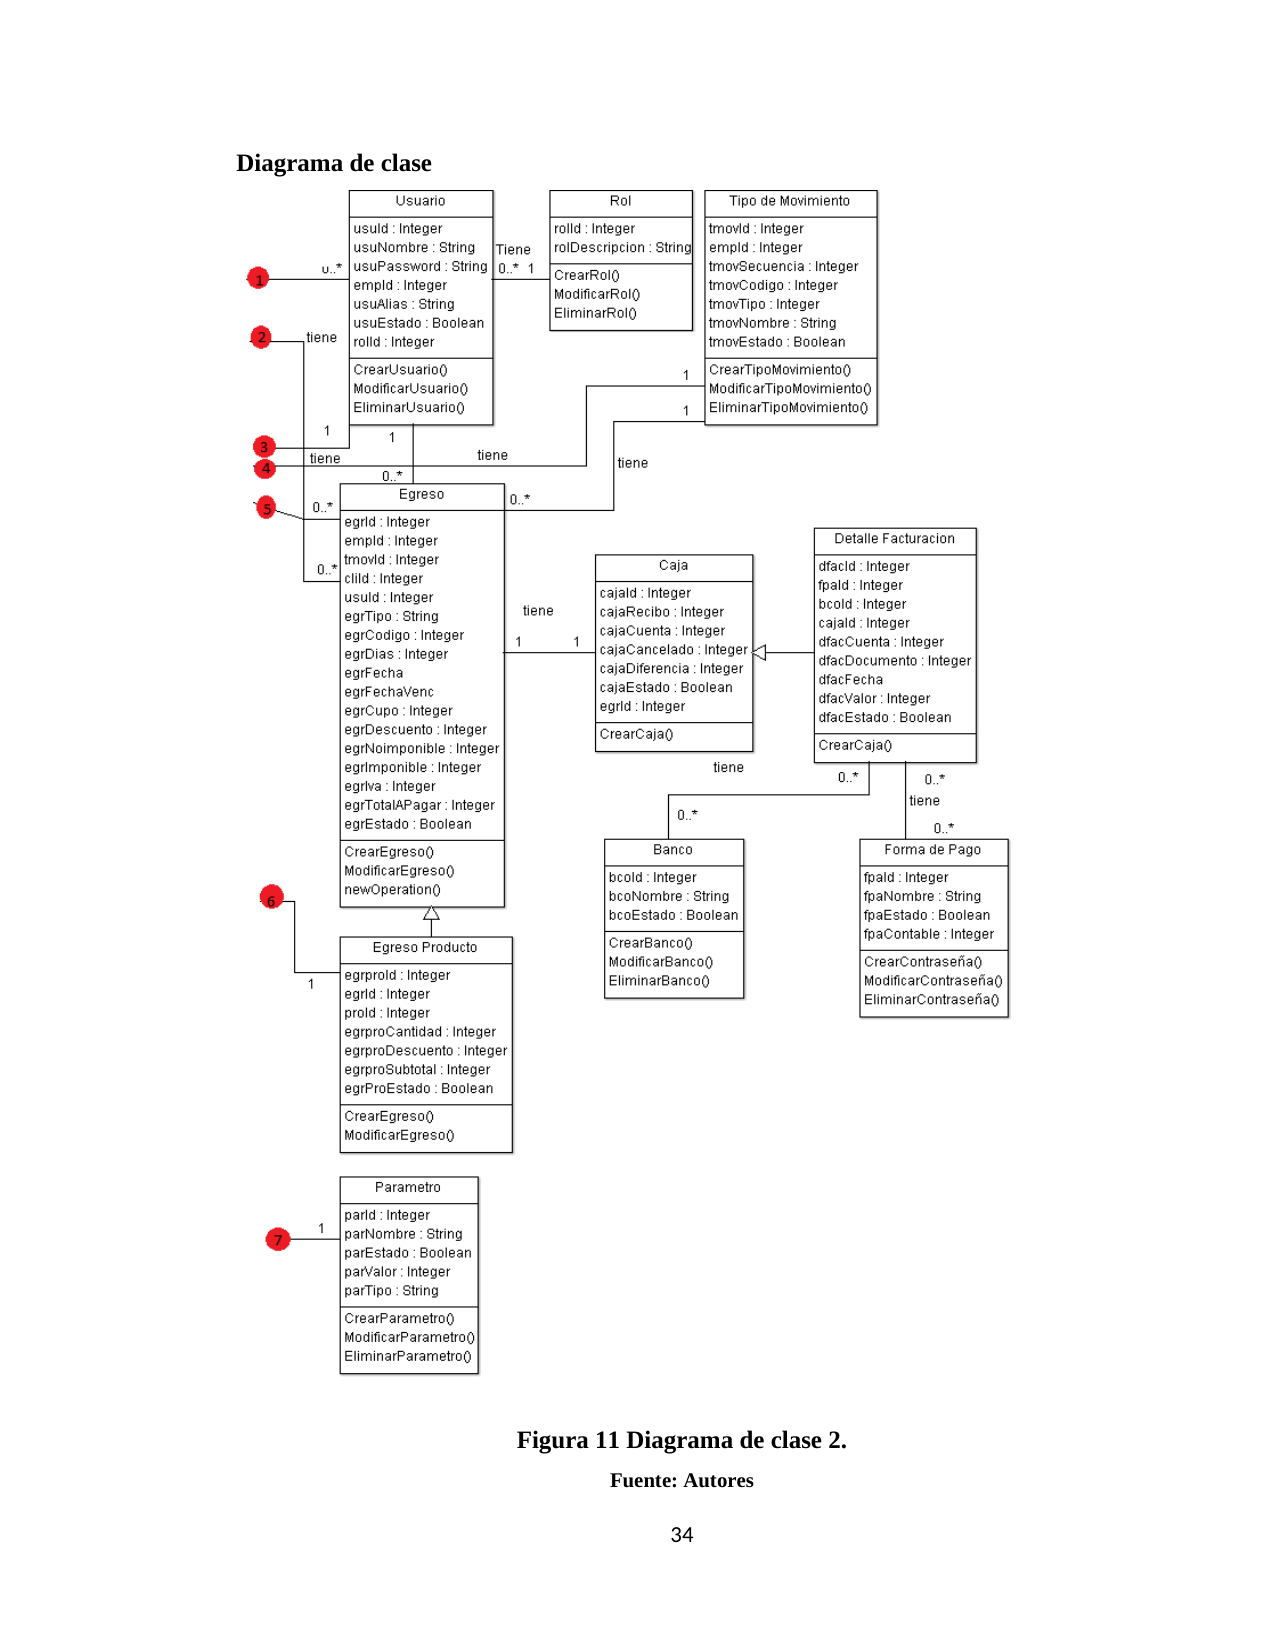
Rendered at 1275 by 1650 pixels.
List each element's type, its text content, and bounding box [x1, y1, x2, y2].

text Diagrama de clase [236, 148, 1127, 176]
picture [236, 190, 1043, 1412]
text Figura 11 Diagrama de clase 2. [236, 1425, 1127, 1454]
text Fuente: Autores [236, 1468, 1127, 1492]
